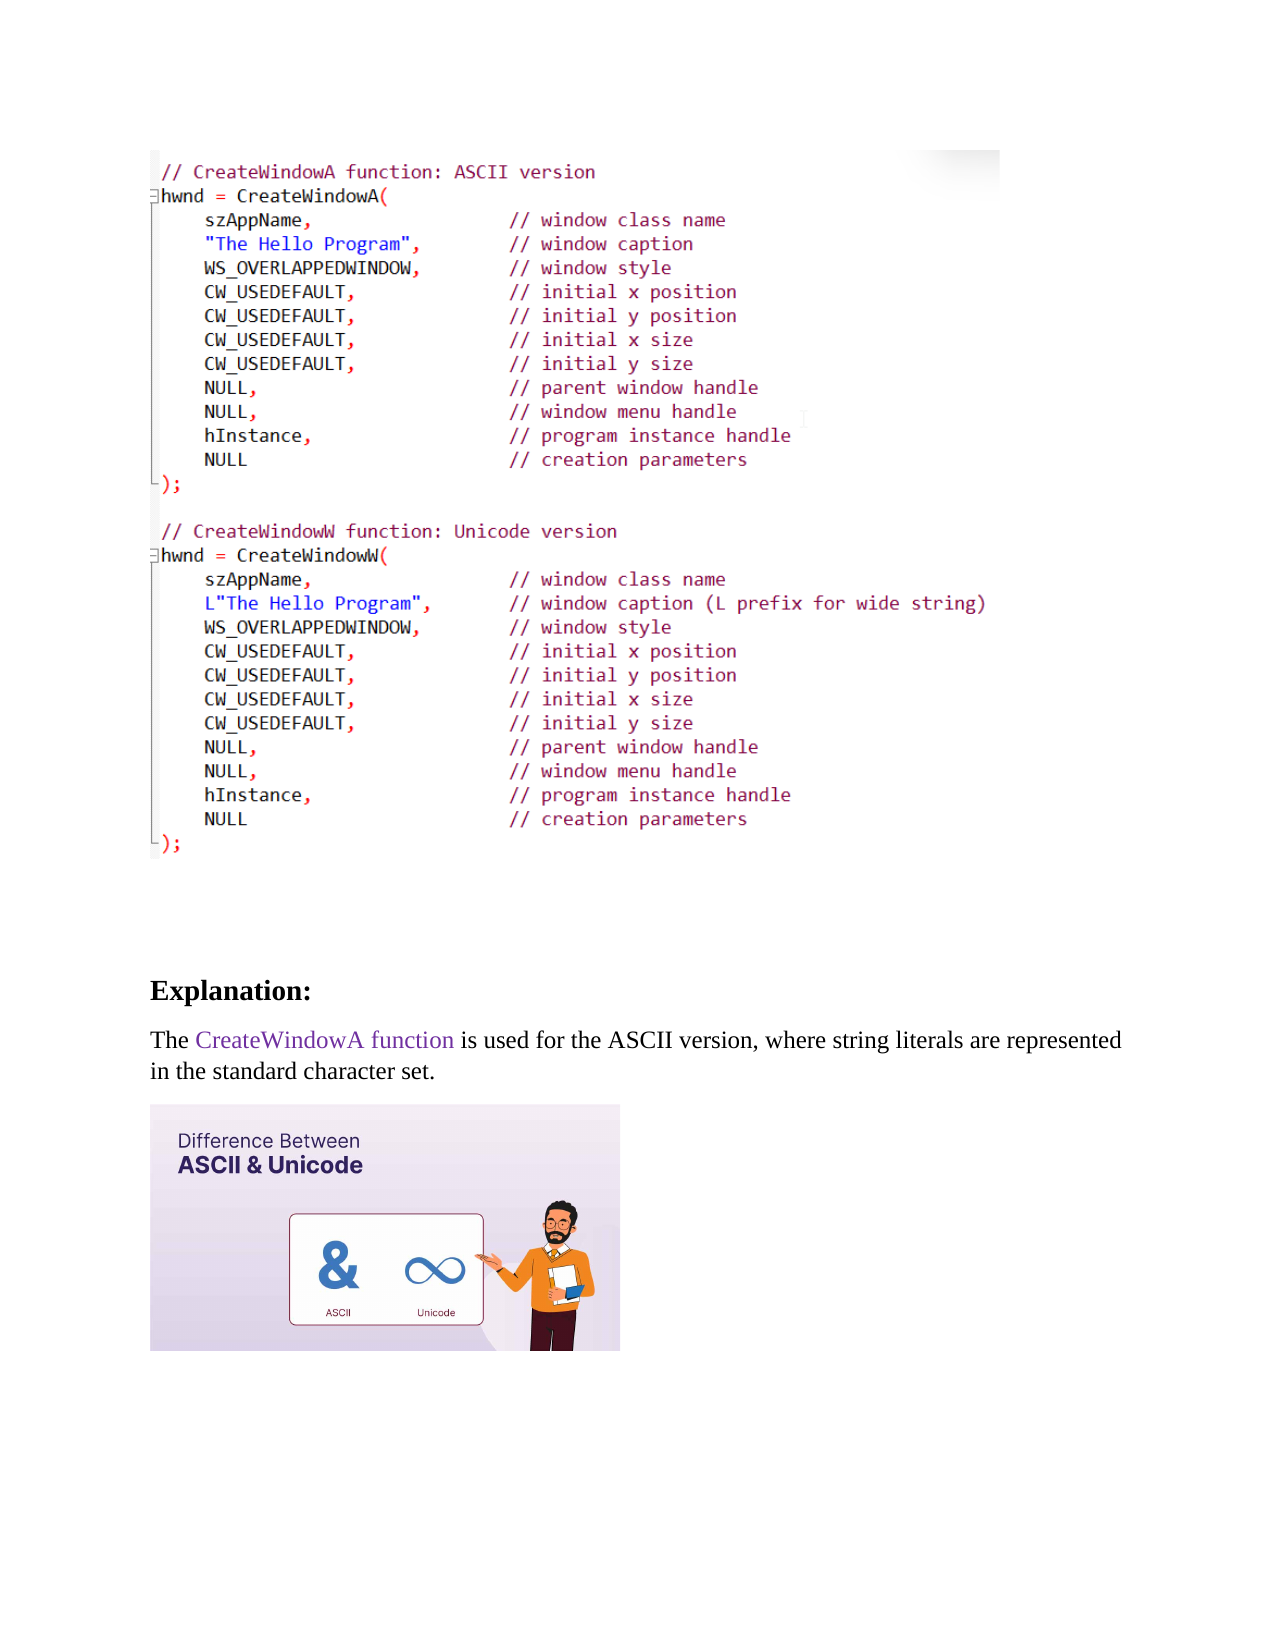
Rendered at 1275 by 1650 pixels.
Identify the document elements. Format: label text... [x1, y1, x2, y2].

text Explanation: [150, 973, 1125, 1006]
picture [150, 1104, 621, 1351]
text The CreateWindowA function is used for the ASCII version, where string literals are represented in the standard character set. [150, 1025, 1125, 1085]
picture [150, 150, 1000, 859]
